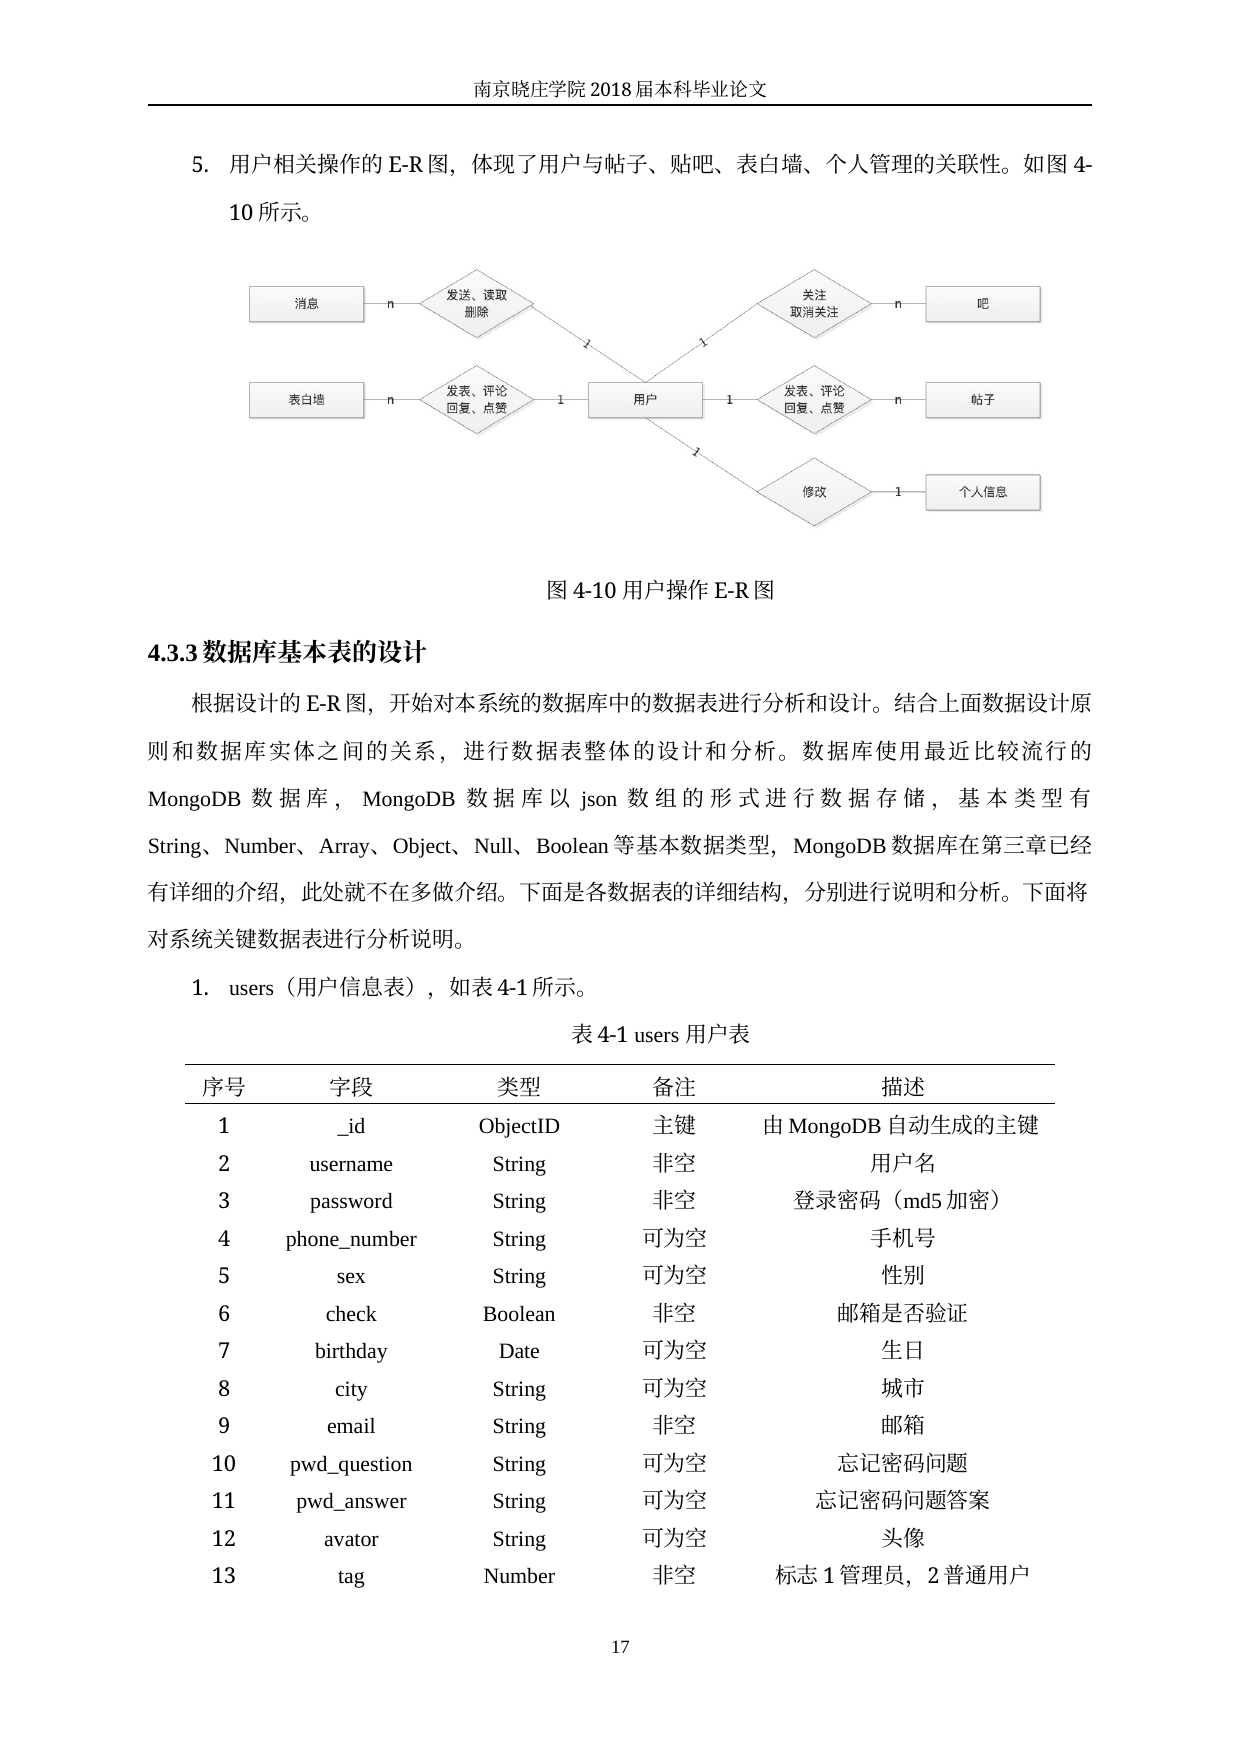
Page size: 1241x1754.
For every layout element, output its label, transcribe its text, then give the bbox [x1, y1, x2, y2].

table_cell phone_number [263, 1216, 440, 1254]
table_cell email [263, 1404, 440, 1441]
table_cell String [440, 1366, 598, 1404]
list 表4-1 users 用户表 [229, 1017, 1092, 1049]
table_cell 非空 [599, 1179, 751, 1216]
table_cell pwd_question [263, 1441, 440, 1479]
table_cell String [440, 1254, 598, 1291]
table_cell Number [440, 1554, 598, 1591]
table_cell 生日 [751, 1329, 1055, 1366]
table_cell 可为空 [599, 1479, 751, 1516]
table_cell 非空 [599, 1404, 751, 1441]
table_cell 可为空 [599, 1216, 751, 1254]
table_cell 非空 [599, 1554, 751, 1591]
table_header 描述 [751, 1065, 1055, 1103]
table_cell 头像 [751, 1516, 1055, 1554]
table_cell 登录密码（md5加密） [751, 1179, 1055, 1216]
table_cell String [440, 1404, 598, 1441]
table_cell 可为空 [599, 1254, 751, 1291]
table_cell pwd_answer [263, 1479, 440, 1516]
table_cell 由MongoDB自动生成的主键 [751, 1104, 1055, 1141]
table_cell _id [263, 1104, 440, 1141]
table_cell String [440, 1141, 598, 1179]
table_cell 2 [185, 1141, 263, 1179]
table_cell 忘记密码问题答案 [751, 1479, 1055, 1516]
table_cell Date [440, 1329, 598, 1366]
table_cell 可为空 [599, 1441, 751, 1479]
table_cell String [440, 1479, 598, 1516]
table_cell 邮箱 [751, 1404, 1055, 1441]
table_cell 4 [185, 1216, 263, 1254]
table_cell 3 [185, 1179, 263, 1216]
table_header 备注 [599, 1065, 751, 1103]
table_cell 13 [185, 1554, 263, 1591]
table_cell 非空 [599, 1141, 751, 1179]
table_cell String [440, 1516, 598, 1554]
table_cell String [440, 1179, 598, 1216]
table_cell 可为空 [599, 1366, 751, 1404]
table_cell Boolean [440, 1291, 598, 1329]
text 根据设计的E-R图，开始对本系统的数据库中的数据表进行分析和设计。结合上面数据设计原则和数据库实体之间的关系，进行数据表整体的设计和分析。数据库使用最近比较流行的MongoDB数据库，MongoDB数据库以json数组的形式进行数据存储，基本类型有String、Number、Array、Object、Null、Boolean等基本数据类型，MongoDB数据库在第三章已经有详细的介绍，此处就不在多做介绍。下面是各数据表的详细结构，分别进行说明和分析。下面将对系统关键数据表进行分析说明。 [148, 687, 1092, 954]
table_cell 10 [185, 1441, 263, 1479]
table_cell 11 [185, 1479, 263, 1516]
table_cell 标志1管理员，2普通用户 [751, 1554, 1055, 1591]
table_cell city [263, 1366, 440, 1404]
table_cell 邮箱是否验证 [751, 1291, 1055, 1329]
table_cell birthday [263, 1329, 440, 1366]
table_cell 主键 [599, 1104, 751, 1141]
table_cell username [263, 1141, 440, 1179]
table_cell 可为空 [599, 1516, 751, 1554]
table_cell 非空 [599, 1291, 751, 1329]
table_cell 12 [185, 1516, 263, 1554]
table_cell password [263, 1179, 440, 1216]
table_header 类型 [440, 1065, 598, 1103]
table_cell 5 [185, 1254, 263, 1291]
table_cell ObjectID [440, 1104, 598, 1141]
table_cell 忘记密码问题 [751, 1441, 1055, 1479]
table_cell 1 [185, 1104, 263, 1141]
table_cell 手机号 [751, 1216, 1055, 1254]
table_cell 城市 [751, 1366, 1055, 1404]
table_cell 8 [185, 1366, 263, 1404]
table_cell tag [263, 1554, 440, 1591]
table_cell String [440, 1441, 598, 1479]
table_cell 9 [185, 1404, 263, 1441]
table_cell sex [263, 1254, 440, 1291]
list 用户相关操作的E-R图，体现了用户与帖子、贴吧、表白墙、个人管理的关联性。如图4-10所示。 [191, 148, 1092, 227]
table_cell 性别 [751, 1254, 1055, 1291]
table_cell 用户名 [751, 1141, 1055, 1179]
table_header 字段 [263, 1065, 440, 1103]
list users（用户信息表），如表4-1所示。 [191, 970, 1092, 1001]
picture [228, 242, 1066, 559]
table_cell 7 [185, 1329, 263, 1366]
table_cell check [263, 1291, 440, 1329]
table_cell String [440, 1216, 598, 1254]
table_cell avator [263, 1516, 440, 1554]
subtitle 4.3.3数据库基本表的设计 [148, 633, 1068, 669]
table_cell 6 [185, 1291, 263, 1329]
table_cell 可为空 [599, 1329, 751, 1366]
table_header 序号 [185, 1065, 263, 1103]
list 图4-10 用户操作E-R图 [229, 573, 1092, 604]
